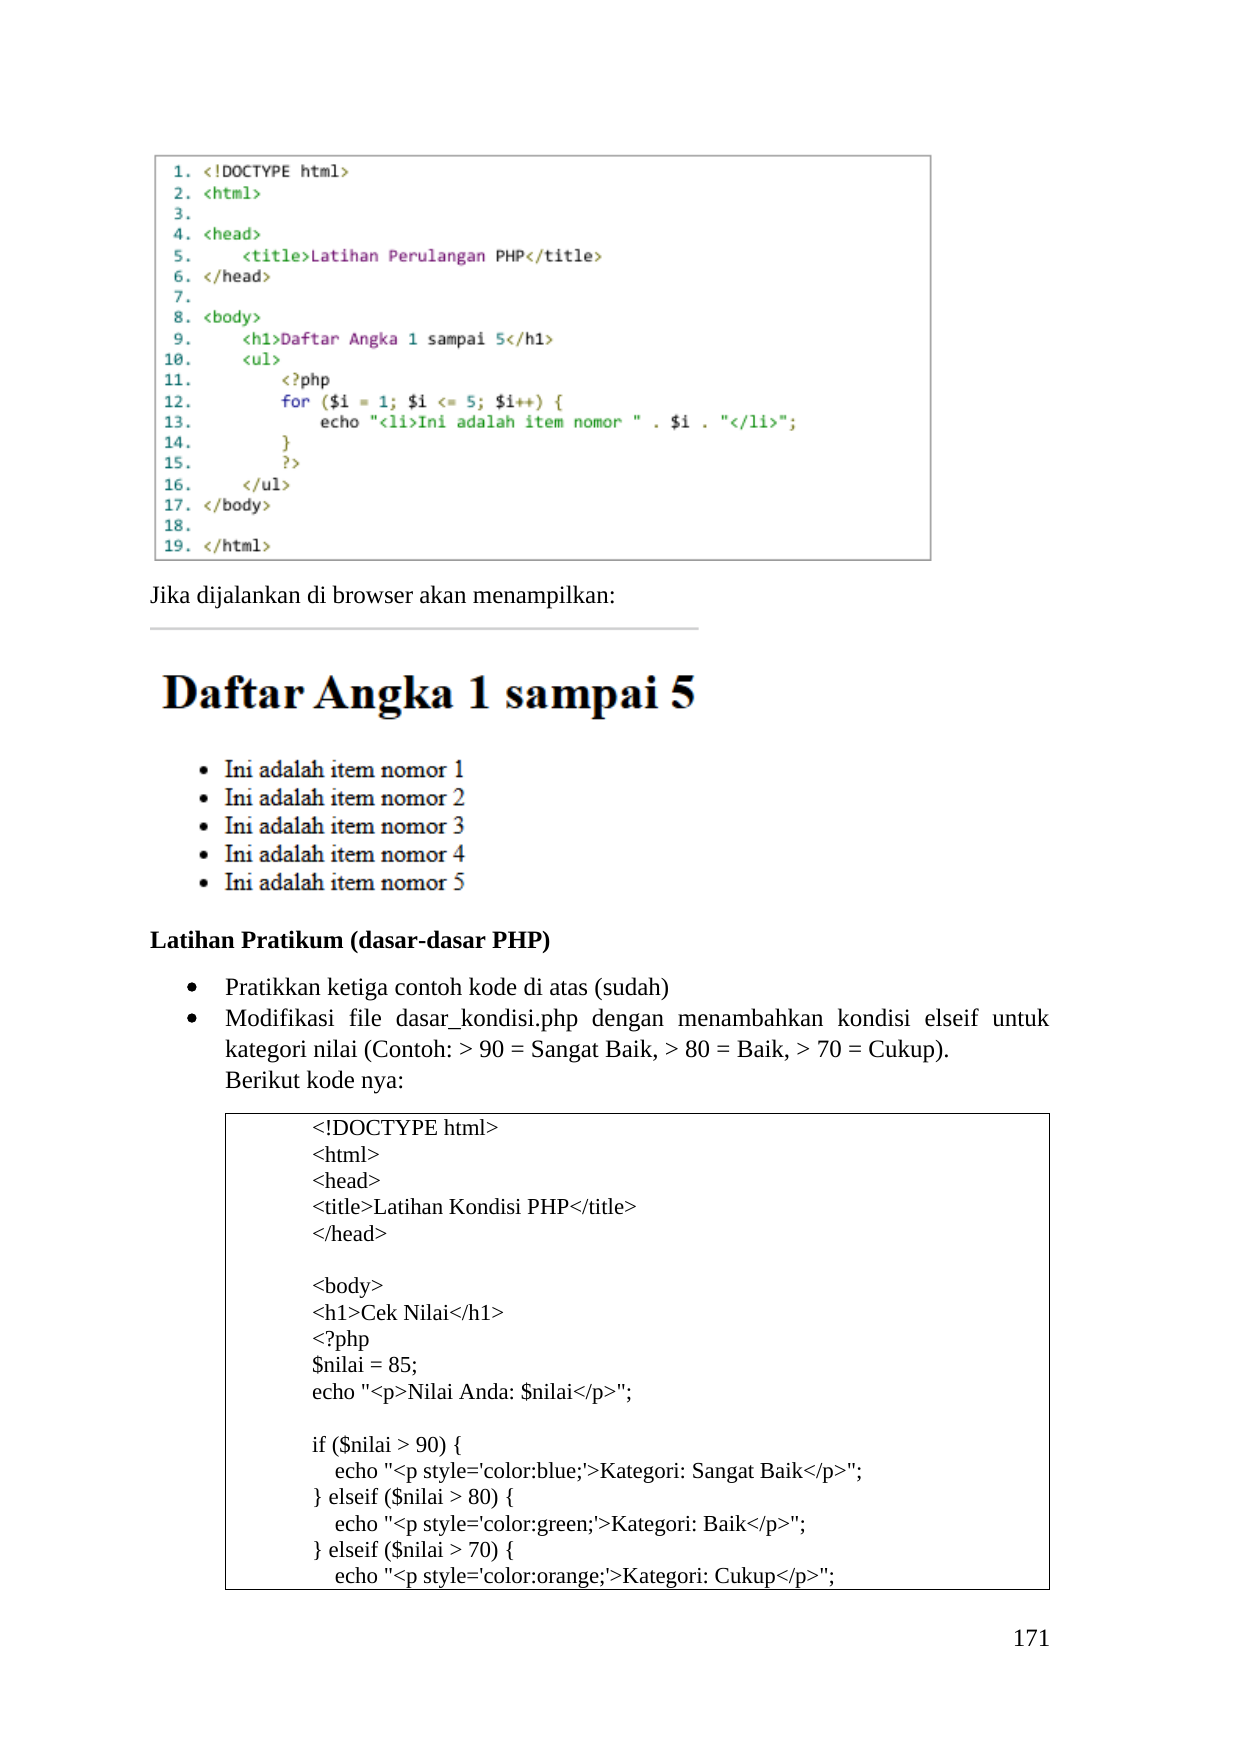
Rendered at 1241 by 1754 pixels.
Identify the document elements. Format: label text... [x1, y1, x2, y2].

text Jika dijalankan di browser akan menampilkan: [150, 580, 1050, 609]
list Modifikasi file dasar_kondisi.php dengan menambahkan kondisi elseif untuk kategori nilai (Contoh: > 90 = Sangat Baik, > 80 = Baik, > 70 = Cukup). [187, 1003, 1050, 1063]
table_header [226, 1114, 1049, 1589]
text Latihan Pratikum (dasar-dasar PHP) [150, 925, 1050, 953]
picture [150, 627, 699, 906]
list Pratikkan ketiga contoh kode di atas (sudah) [187, 972, 1050, 1001]
list Berikut kode nya: [225, 1066, 1050, 1094]
picture [150, 150, 938, 561]
